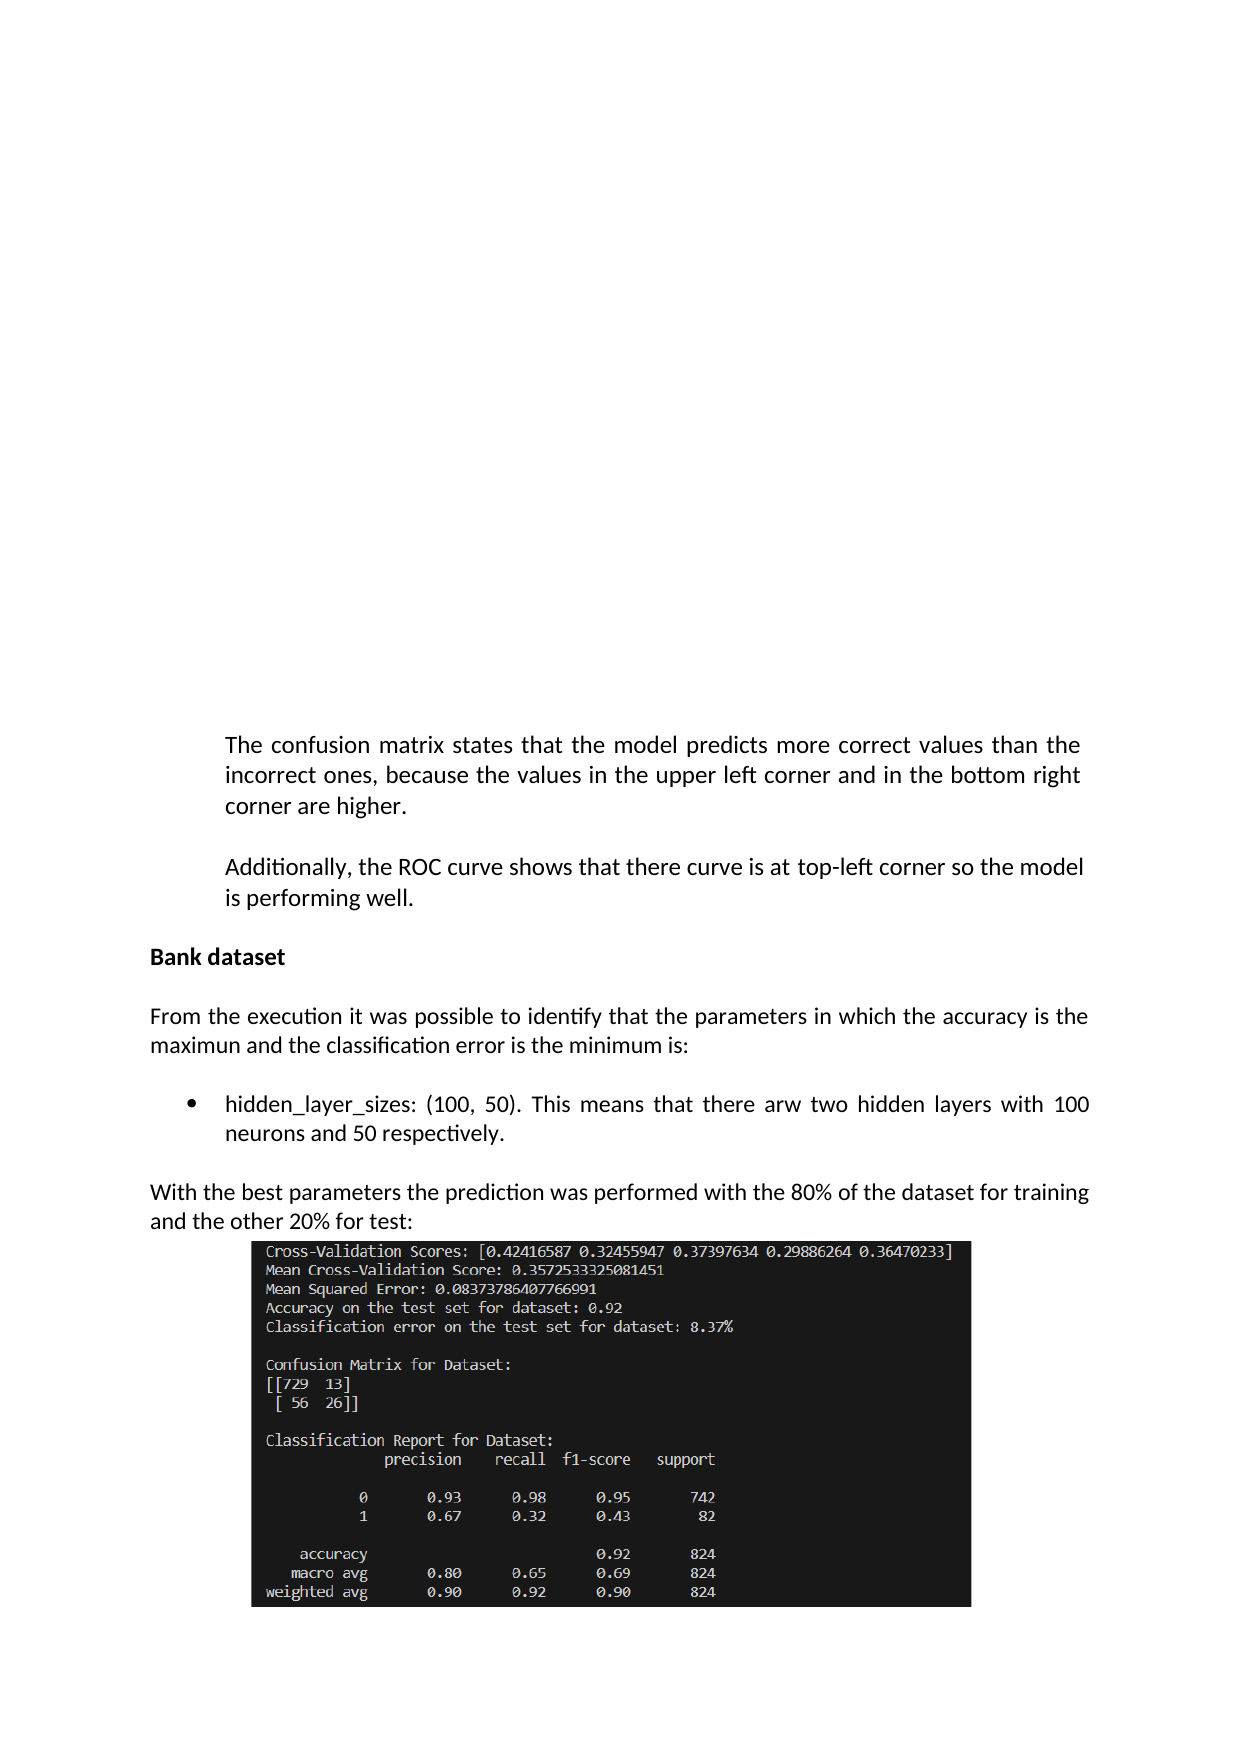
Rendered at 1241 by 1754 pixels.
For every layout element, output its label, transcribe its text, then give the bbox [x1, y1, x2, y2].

text Bank dataset [150, 999, 1090, 1030]
text With the best parameters the prediction was performed with the 80% of the dataset for training and the other 20% for test: [150, 1235, 1090, 1293]
picture [251, 1298, 972, 1665]
list hidden_layer_sizes: (100, 50). This means that there arw two hidden layers with 100 neurons and 50 respectively. [187, 1147, 1090, 1205]
text From the execution it was possible to identify that the parameters in which the accuracy is the maximun and the classification error is the minimum is: [150, 1059, 1090, 1118]
picture [341, 178, 936, 749]
text Additionally, the ROC curve shows that there curve is at top-left corner so the model is performing well. [150, 909, 1090, 970]
text The confusion matrix states that the model predicts more correct values than the incorrect ones, because the values in the upper left corner and in the bottom right corner are higher. [150, 787, 1090, 879]
